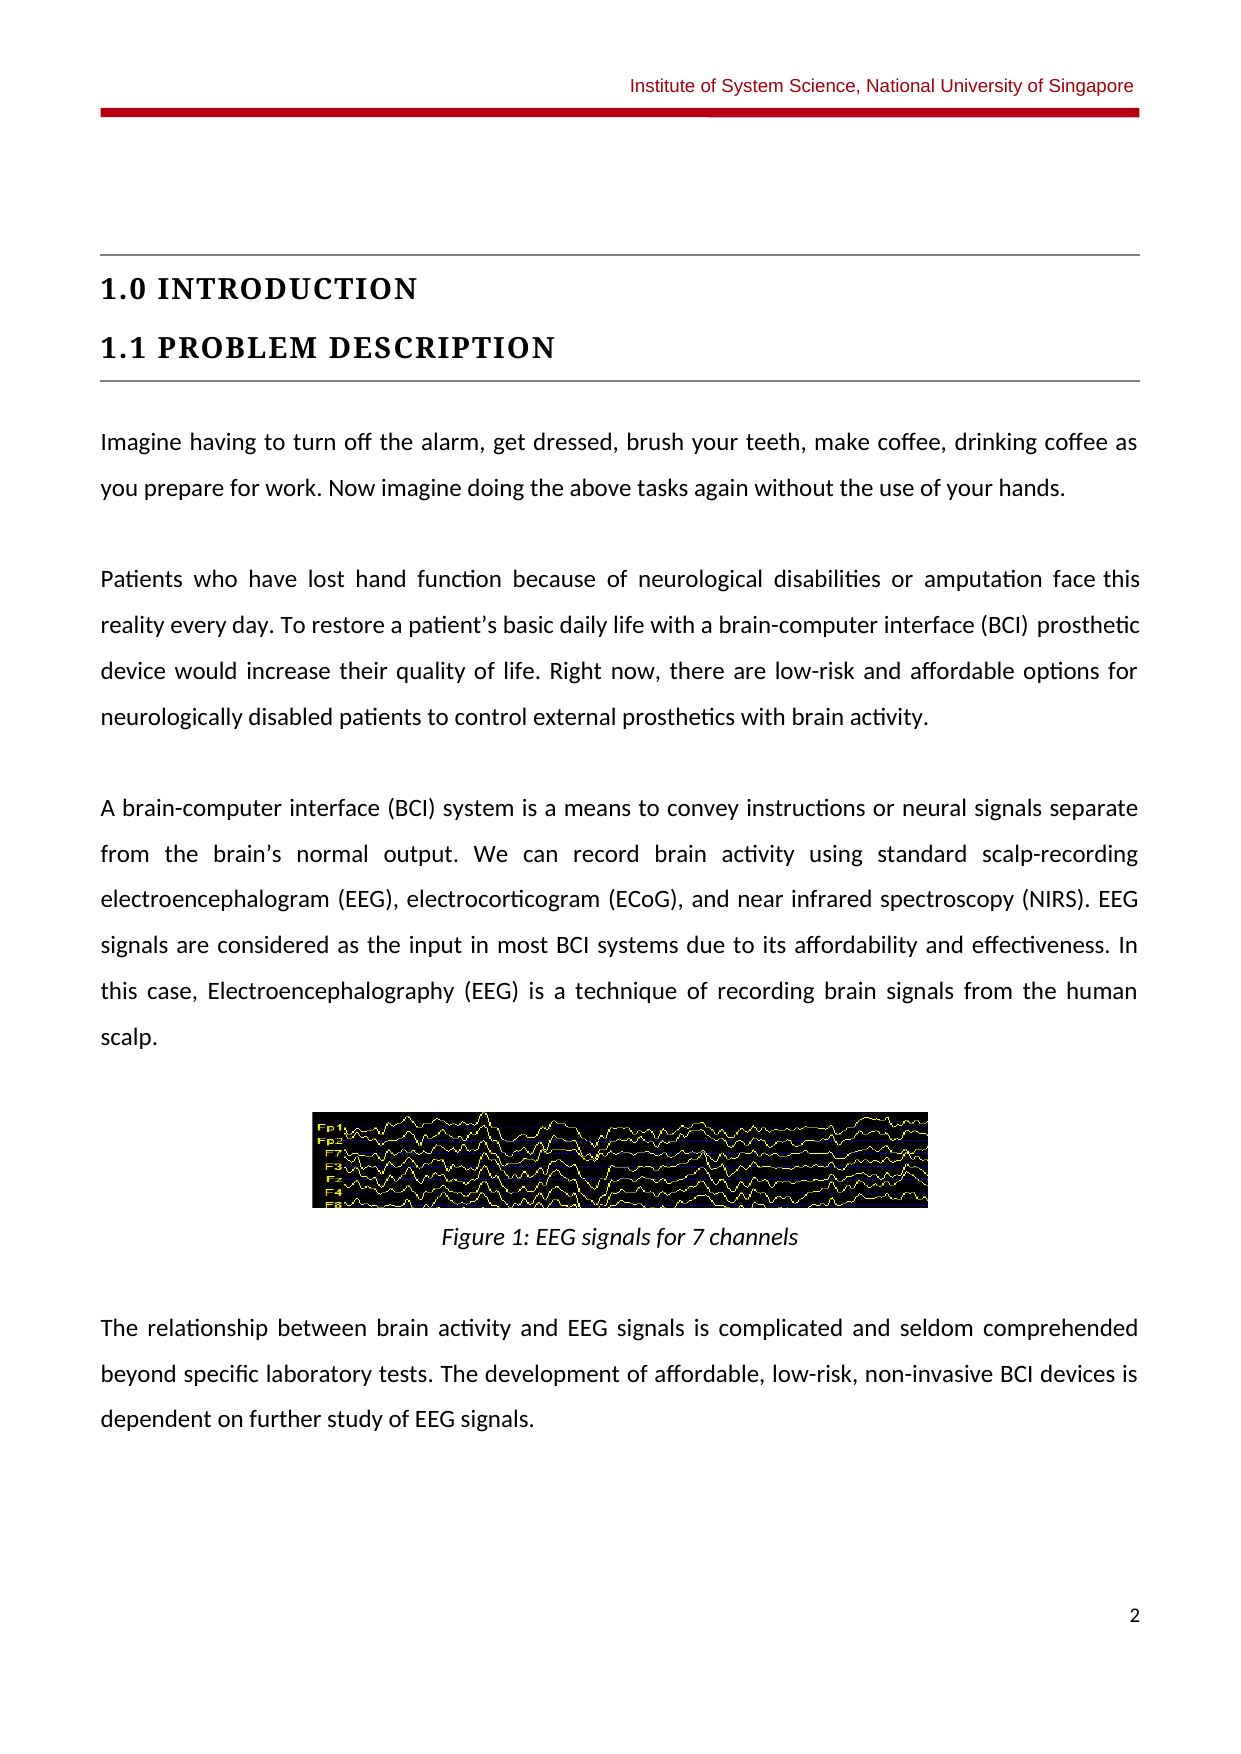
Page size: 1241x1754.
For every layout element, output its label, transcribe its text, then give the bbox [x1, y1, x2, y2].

text A brain-computer interface (BCI) system is a means to convey instructions or neural signals separate from the brain’s normal output. We can record brain activity using standard scalp-recording electroencephalogram (EEG), electrocorticogram (ECoG), and near infrared spectroscopy (NIRS). EEG signals are considered as the input in most BCI systems due to its affordability and effectiveness. In this case, Electroencephalography (EEG) is a technique of recording brain signals from the human scalp. [100, 792, 1140, 1051]
text Patients who have lost hand function because of neurological disabilities or amputation face this reality every day. To restore a patient’s basic daily life with a brain-computer interface (BCI) prosthetic device would increase their quality of life. Right now, there are low-risk and affordable options for neurologically disabled patients to control external prosthetics with brain activity. [100, 563, 1140, 731]
subtitle 1.1 Problem description [100, 314, 1140, 380]
text Imagine having to turn off the alarm, get dressed, brush your teeth, make coffee, drinking coffee as you prepare for work. Now imagine doing the above tasks again without the use of your hands. [100, 426, 1140, 503]
text The relationship between brain activity and EEG signals is complicated and seldom comprehended beyond specific laboratory tests. The development of affordable, low-risk, non-invasive BCI devices is dependent on further study of EEG signals. [100, 1312, 1140, 1434]
subtitle 1.0 Introduction [100, 256, 1140, 308]
text Figure 1: EEG signals for 7 channels [100, 1221, 1140, 1251]
picture [312, 1112, 928, 1208]
